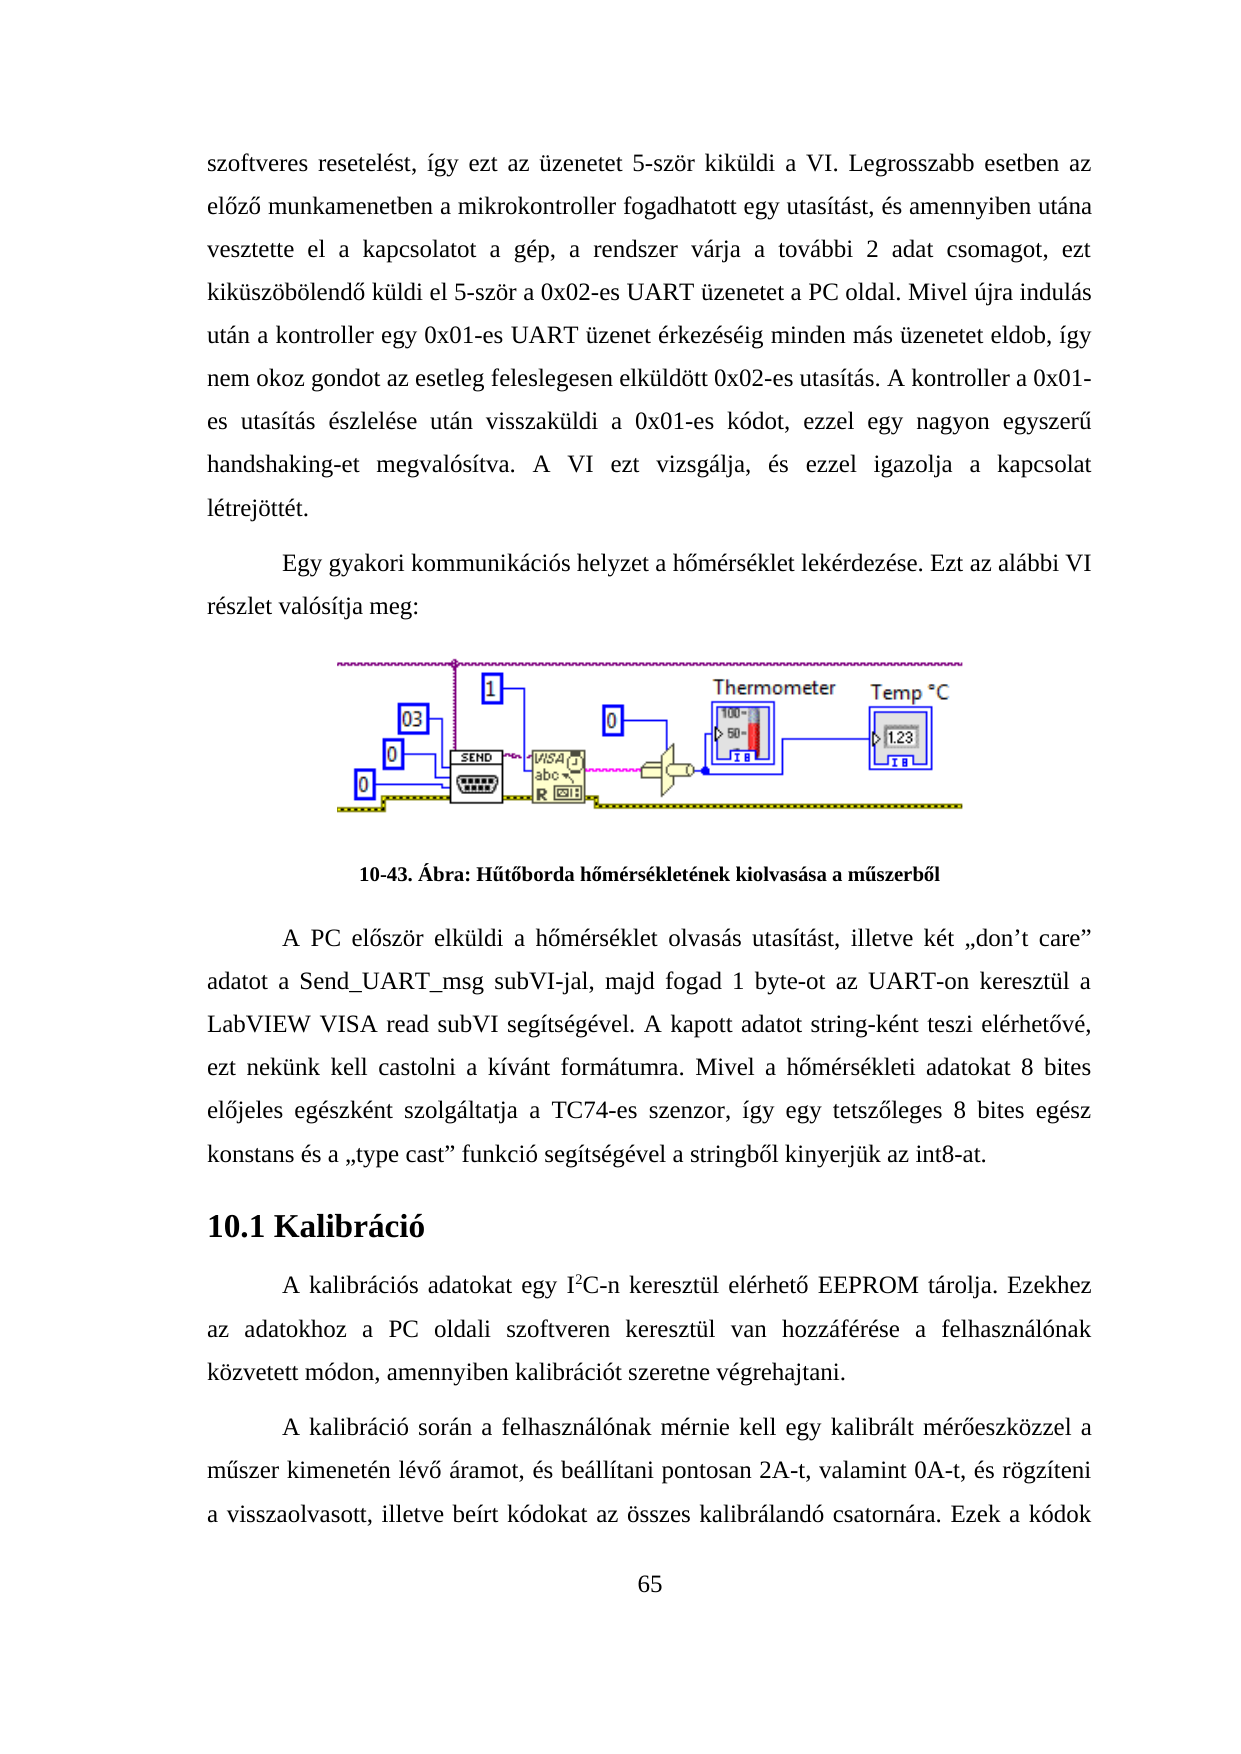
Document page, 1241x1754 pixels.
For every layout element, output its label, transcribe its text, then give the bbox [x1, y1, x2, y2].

picture [337, 647, 963, 836]
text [207, 1412, 1092, 1527]
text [207, 148, 1092, 521]
text Egy gyakori kommunikációs helyzet a hőmérséklet lekérdezése. Ezt az alábbi VI részlet valósítja meg: [207, 548, 1092, 620]
text A kalibrációs adatokat egy I2C-n keresztül elérhető EEPROM tárolja. Ezekhez az adatokhoz a PC oldali szoftveren keresztül van hozzáférése a felhasználónak közvetett módon, amennyiben kalibrációt szeretne végrehajtani. [207, 1271, 1092, 1386]
subtitle Kalibráció [207, 1207, 1092, 1245]
text A PC először elküldi a hőmérséklet olvasás utasítást, illetve két „don’t care” adatot a Send_UART_msg subVI-jal, majd fogad 1 byte-ot az UART-on keresztül a LabVIEW VISA read subVI segítségével. A kapott adatot string-ként teszi elérhetővé, ezt nekünk kell castolni a kívánt formátumra. Mivel a hőmérsékleti adatokat 8 bites előjeles egészként szolgáltatja a TC74-es szenzor, így egy tetszőleges 8 bites egész konstans és a „type cast” funkció segítségével a stringből kinyerjük az int8-at. [207, 923, 1092, 1167]
